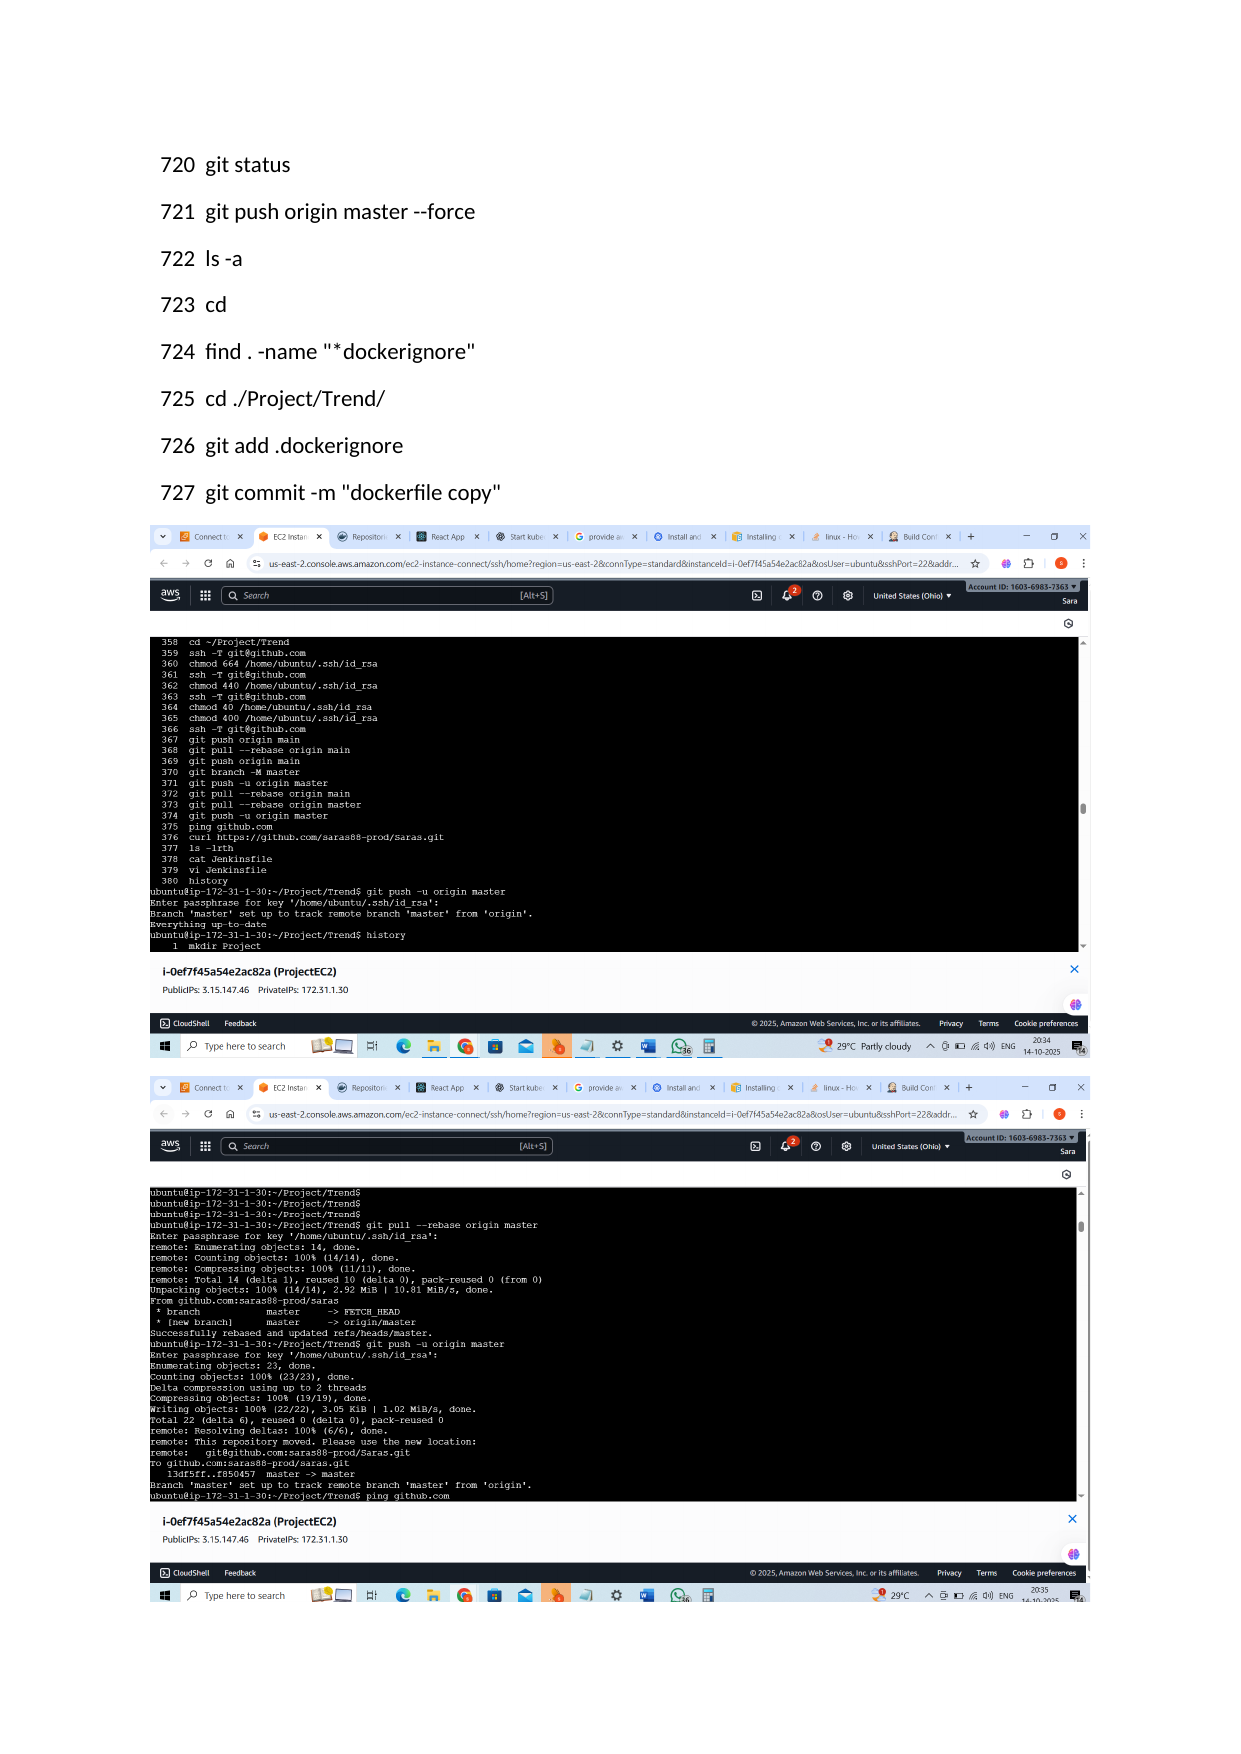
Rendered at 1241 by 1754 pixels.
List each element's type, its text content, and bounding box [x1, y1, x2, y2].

text 726 git add .dockerignore [150, 431, 1090, 459]
text 727 git commit -m "dockerfile copy" [150, 478, 1090, 506]
picture [150, 525, 1091, 1058]
text 723 cd [150, 291, 1090, 319]
text 721 git push origin master --force [150, 197, 1090, 225]
picture [150, 1076, 1091, 1602]
text 724 find . -name "*dockerignore" [150, 337, 1090, 366]
text 720 git status [150, 150, 1090, 178]
text 725 cd ./Project/Trend/ [150, 384, 1090, 412]
text 722 ls -a [150, 244, 1090, 272]
